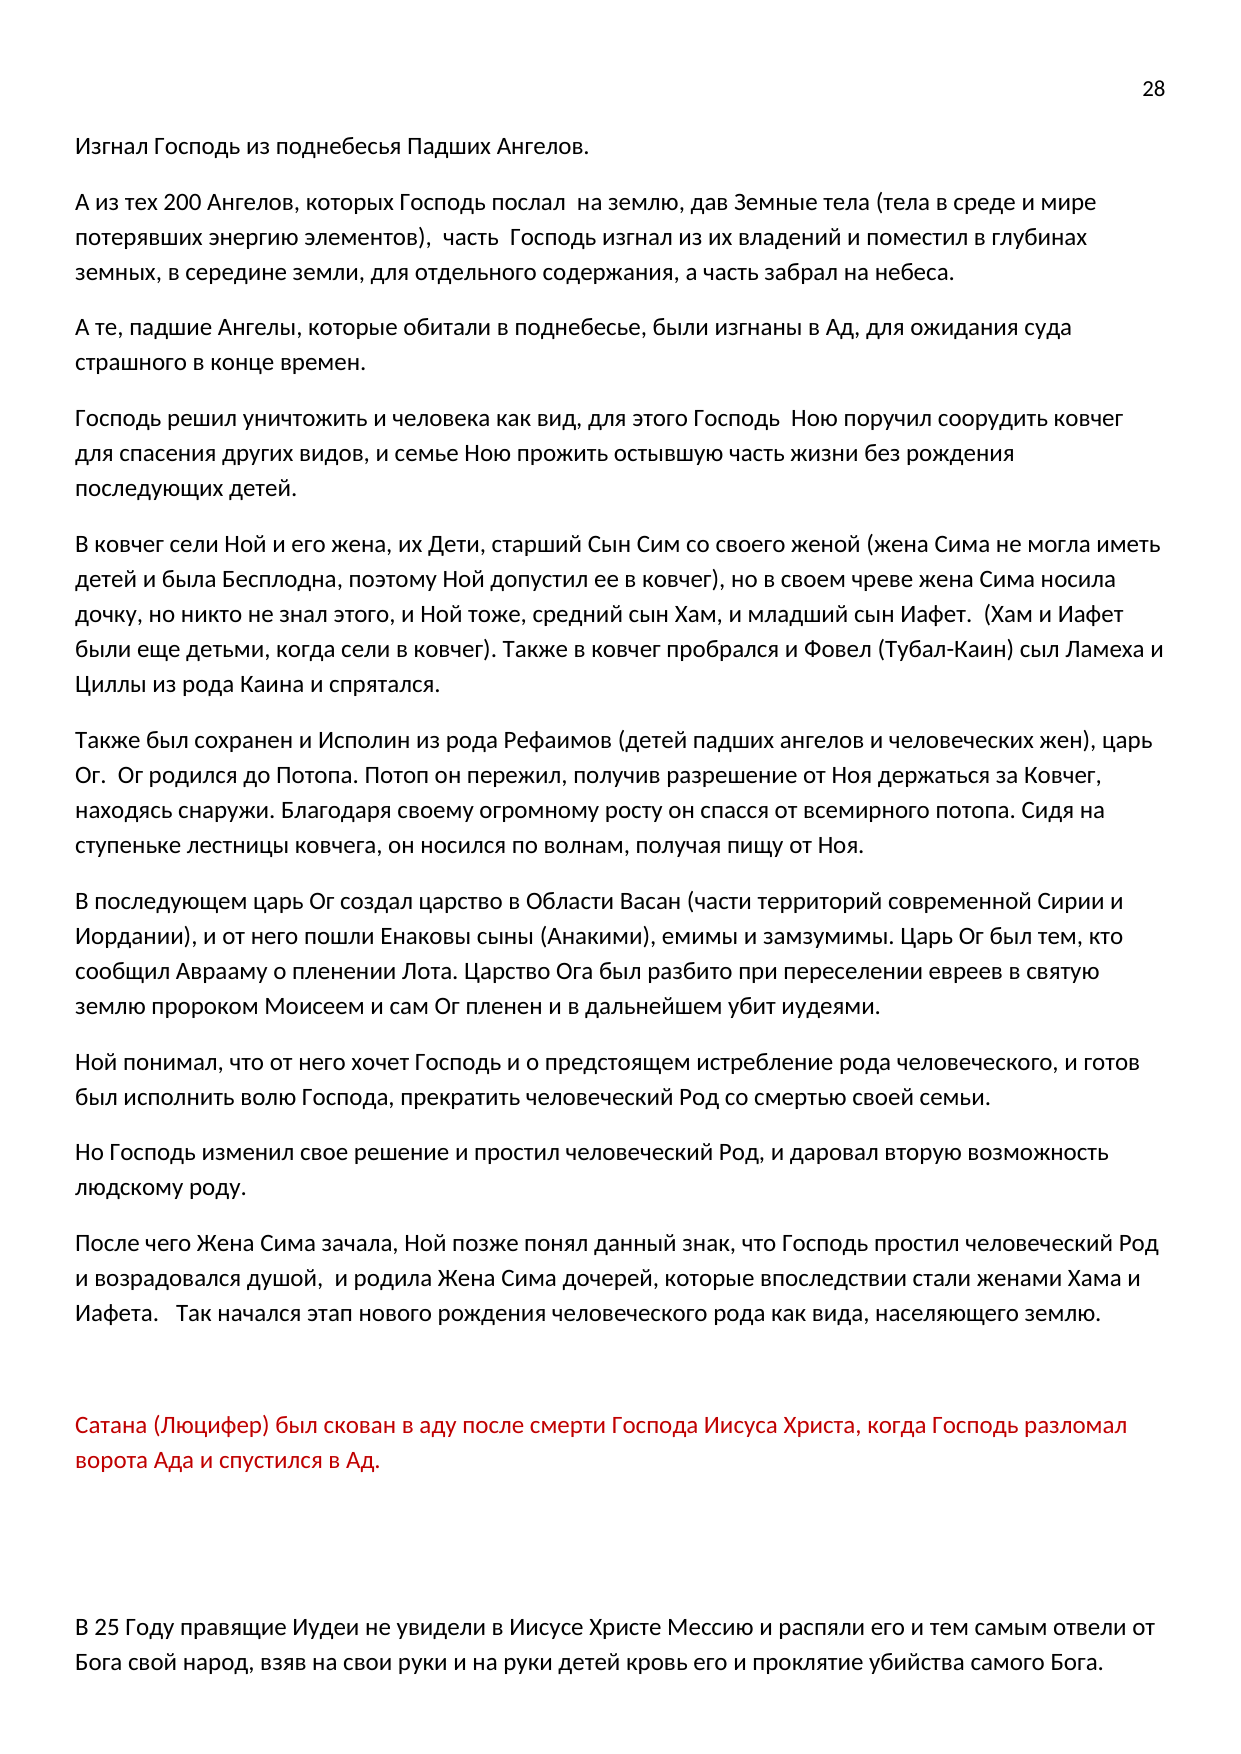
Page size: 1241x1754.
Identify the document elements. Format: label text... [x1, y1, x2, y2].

text В последующем царь Ог создал царство в Области Васан (части территорий современной Сирии и Иордании), и от него пошли Енаковы сыны (Анакими), емимы и замзумимы. Царь Ог был тем, кто сообщил Аврааму о пленении Лота. Царство Ога был разбито при переселении евреев в святую землю пророком Моисеем и сам Ог пленен и в дальнейшем убит иудеями. [75, 885, 1165, 1020]
text Сатана (Люцифер) был скован в аду после смерти Господа Иисуса Христа, когда Господь разломал ворота Ада и спустился в Ад. [75, 1409, 1165, 1474]
text После чего Жена Сима зачала, Ной позже понял данный знак, что Господь простил человеческий Род и возрадовался душой, и родила Жена Сима дочерей, которые впоследствии стали женами Хама и Иафета. Так начался этап нового рождения человеческого рода как вида, населяющего землю. [75, 1227, 1165, 1328]
text Ной понимал, что от него хочет Господь и о предстоящем истребление рода человеческого, и готов был исполнить волю Господа, прекратить человеческий Род со смертью своей семьи. [75, 1046, 1165, 1111]
text В 25 Году правящие Иудеи не увидели в Иисусе Христе Мессию и распяли его и тем самым отвели от Бога свой народ, взяв на свои руки и на руки детей кровь его и проклятие убийства самого Бога. [75, 1611, 1165, 1677]
text А из тех 200 Ангелов, которых Господь послал на землю, дав Земные тела (тела в среде и мире потерявших энергию элементов), часть Господь изгнал из их владений и поместил в глубинах земных, в середине земли, для отдельного содержания, а часть забрал на небеса. [75, 186, 1165, 286]
text Но Господь изменил свое решение и простил человеческий Род, и даровал вторую возможность людскому роду. [75, 1136, 1165, 1202]
text В ковчег сели Ной и его жена, их Дети, старший Сын Сим со своего женой (жена Сима не могла иметь детей и была Бесплодна, поэтому Ной допустил ее в ковчег), но в своем чреве жена Сима носила дочку, но никто не знал этого, и Ной тоже, средний сын Хам, и младший сын Иафет. (Хам и Иафет были еще детьми, когда сели в ковчег). Также в ковчег пробрался и Фовел (Тубал-Каин) сыл Ламеха и Циллы из рода Каина и спрятался. [75, 528, 1165, 699]
text Также был сохранен и Исполин из рода Рефаимов (детей падших ангелов и человеческих жен), царь Ог. Ог родился до Потопа. Потоп он пережил, получив разрешение от Ноя держаться за Ковчег, находясь снаружи. Благодаря своему огромному росту он спасся от всемирного потопа. Сидя на ступеньке лестницы ковчега, он носился по волнам, получая пищу от Ноя. [75, 724, 1165, 859]
text Господь решил уничтожить и человека как вид, для этого Господь Ною поручил соорудить ковчег для спасения других видов, и семье Ною прожить остывшую часть жизни без рождения последующих детей. [75, 402, 1165, 503]
text Изгнал Господь из поднебесья Падших Ангелов. [75, 130, 1165, 160]
text А те, падшие Ангелы, которые обитали в поднебесье, были изгнаны в Ад, для ожидания суда страшного в конце времен. [75, 311, 1165, 377]
